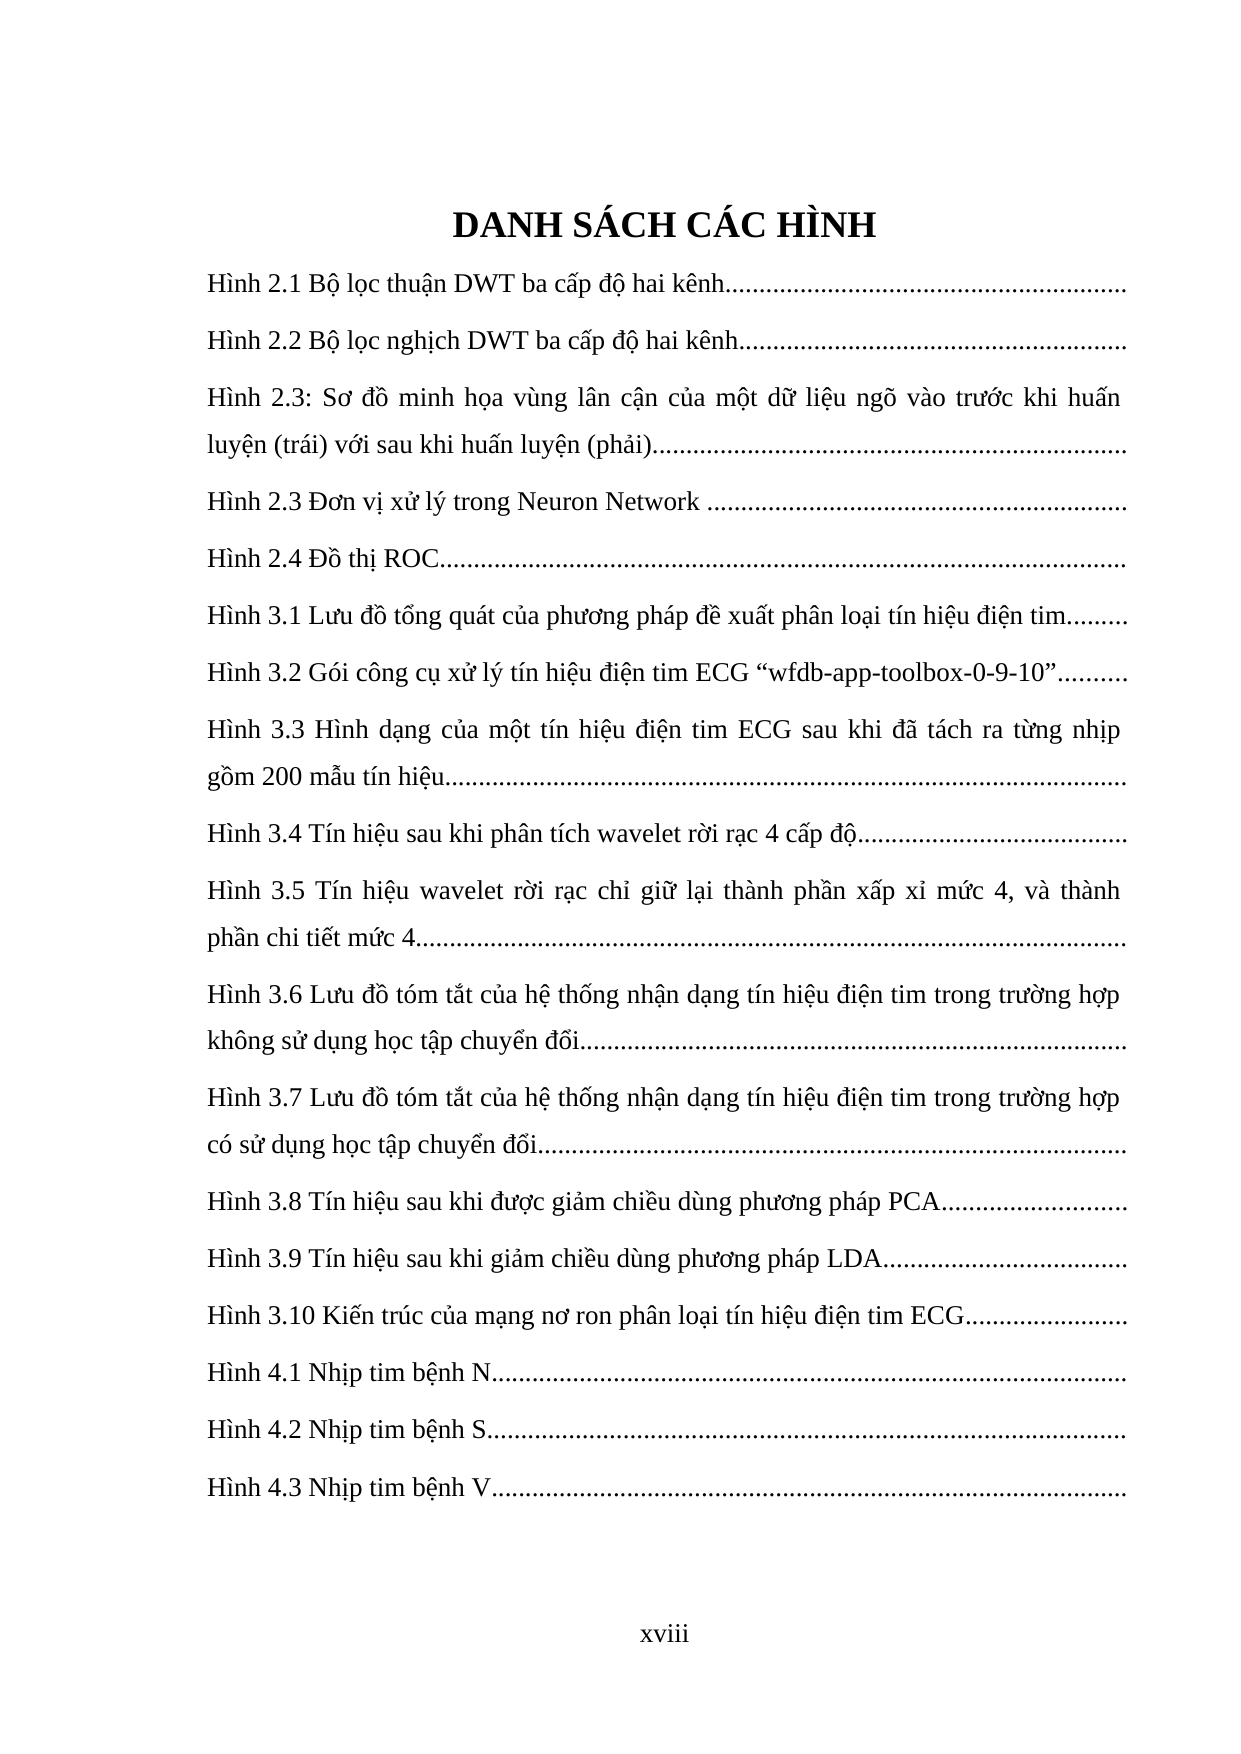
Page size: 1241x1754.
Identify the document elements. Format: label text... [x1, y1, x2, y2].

text Hình 3.1 Lưu đồ tổng quát của phương pháp đề xuất phân loại tín hiệu điện tim. 35 [207, 599, 1122, 630]
text Hình 2.3 Đơn vị xử lý trong Neuron Network . 24 [207, 485, 1122, 516]
text Hình 4.1 Nhịp tim bệnh N 50 [207, 1356, 1122, 1388]
text Hình 4.3 Nhịp tim bệnh V 51 [207, 1471, 1122, 1502]
text Hình 3.6 Lưu đồ tóm tắt của hệ thống nhận dạng tín hiệu điện tim trong trường hợp không sử dụng học tập chuyển đổi 41 [207, 978, 1122, 1056]
subtitle DANH SÁCH CÁC HÌNH [207, 202, 1122, 245]
text Hình 3.5 Tín hiệu wavelet rời rạc chỉ giữ lại thành phần xấp xỉ mức 4, và thành phần chi tiết mức 4 38 [207, 874, 1122, 952]
text Hình 2.2 Bộ lọc nghịch DWT ba cấp độ hai kênh 14 [207, 324, 1122, 355]
text Hình 3.10 Kiến trúc của mạng nơ ron phân loại tín hiệu điện tim ECG 46 [207, 1299, 1122, 1331]
text Hình 3.3 Hình dạng của một tín hiệu điện tim ECG sau khi đã tách ra từng nhịp gồm 200 mẫu tín hiệu. 37 [207, 713, 1122, 791]
text Hình 3.9 Tín hiệu sau khi giảm chiều dùng phương pháp LDA 45 [207, 1242, 1122, 1273]
text Hình 2.4 Đồ thị ROC 30 [207, 542, 1122, 573]
text Hình 3.7 Lưu đồ tóm tắt của hệ thống nhận dạng tín hiệu điện tim trong trường hợp có sử dụng học tập chuyển đổi. 43 [207, 1081, 1122, 1159]
text Hình 3.2 Gói công cụ xử lý tín hiệu điện tim ECG “wfdb-app-toolbox-0-9-10” 36 [207, 656, 1122, 687]
text Hình 3.8 Tín hiệu sau khi được giảm chiều dùng phương pháp PCA 44 [207, 1185, 1122, 1216]
text Hình 2.3: Sơ đồ minh họa vùng lân cận của một dữ liệu ngõ vào trước khi huấn luyện (trái) với sau khi huấn luyện (phải). 21 [207, 381, 1122, 459]
text Hình 4.2 Nhịp tim bệnh S 50 [207, 1413, 1122, 1445]
text Hình 2.1 Bộ lọc thuận DWT ba cấp độ hai kênh. 13 [207, 267, 1122, 298]
text Hình 3.4 Tín hiệu sau khi phân tích wavelet rời rạc 4 cấp độ 38 [207, 817, 1122, 848]
